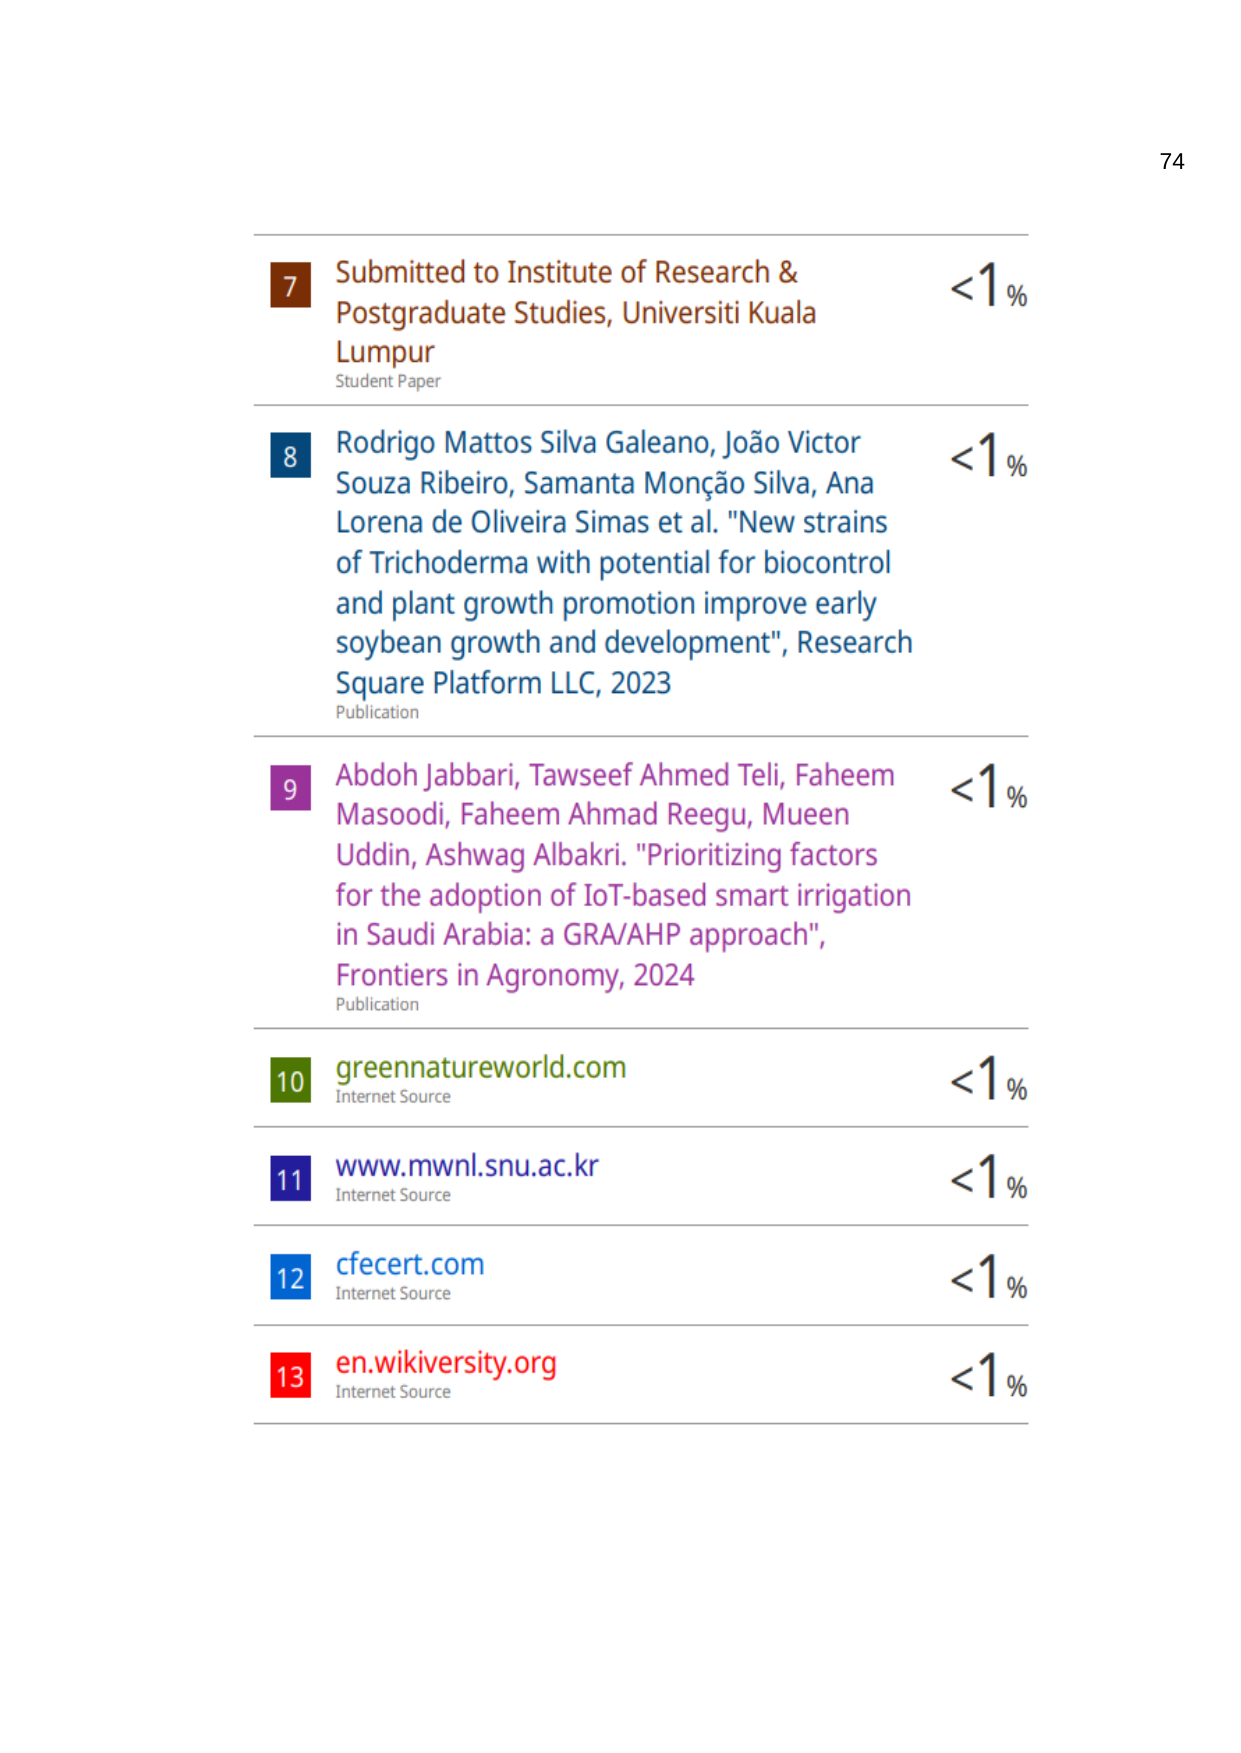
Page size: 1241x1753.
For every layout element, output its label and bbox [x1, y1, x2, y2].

picture [215, 200, 1083, 1459]
